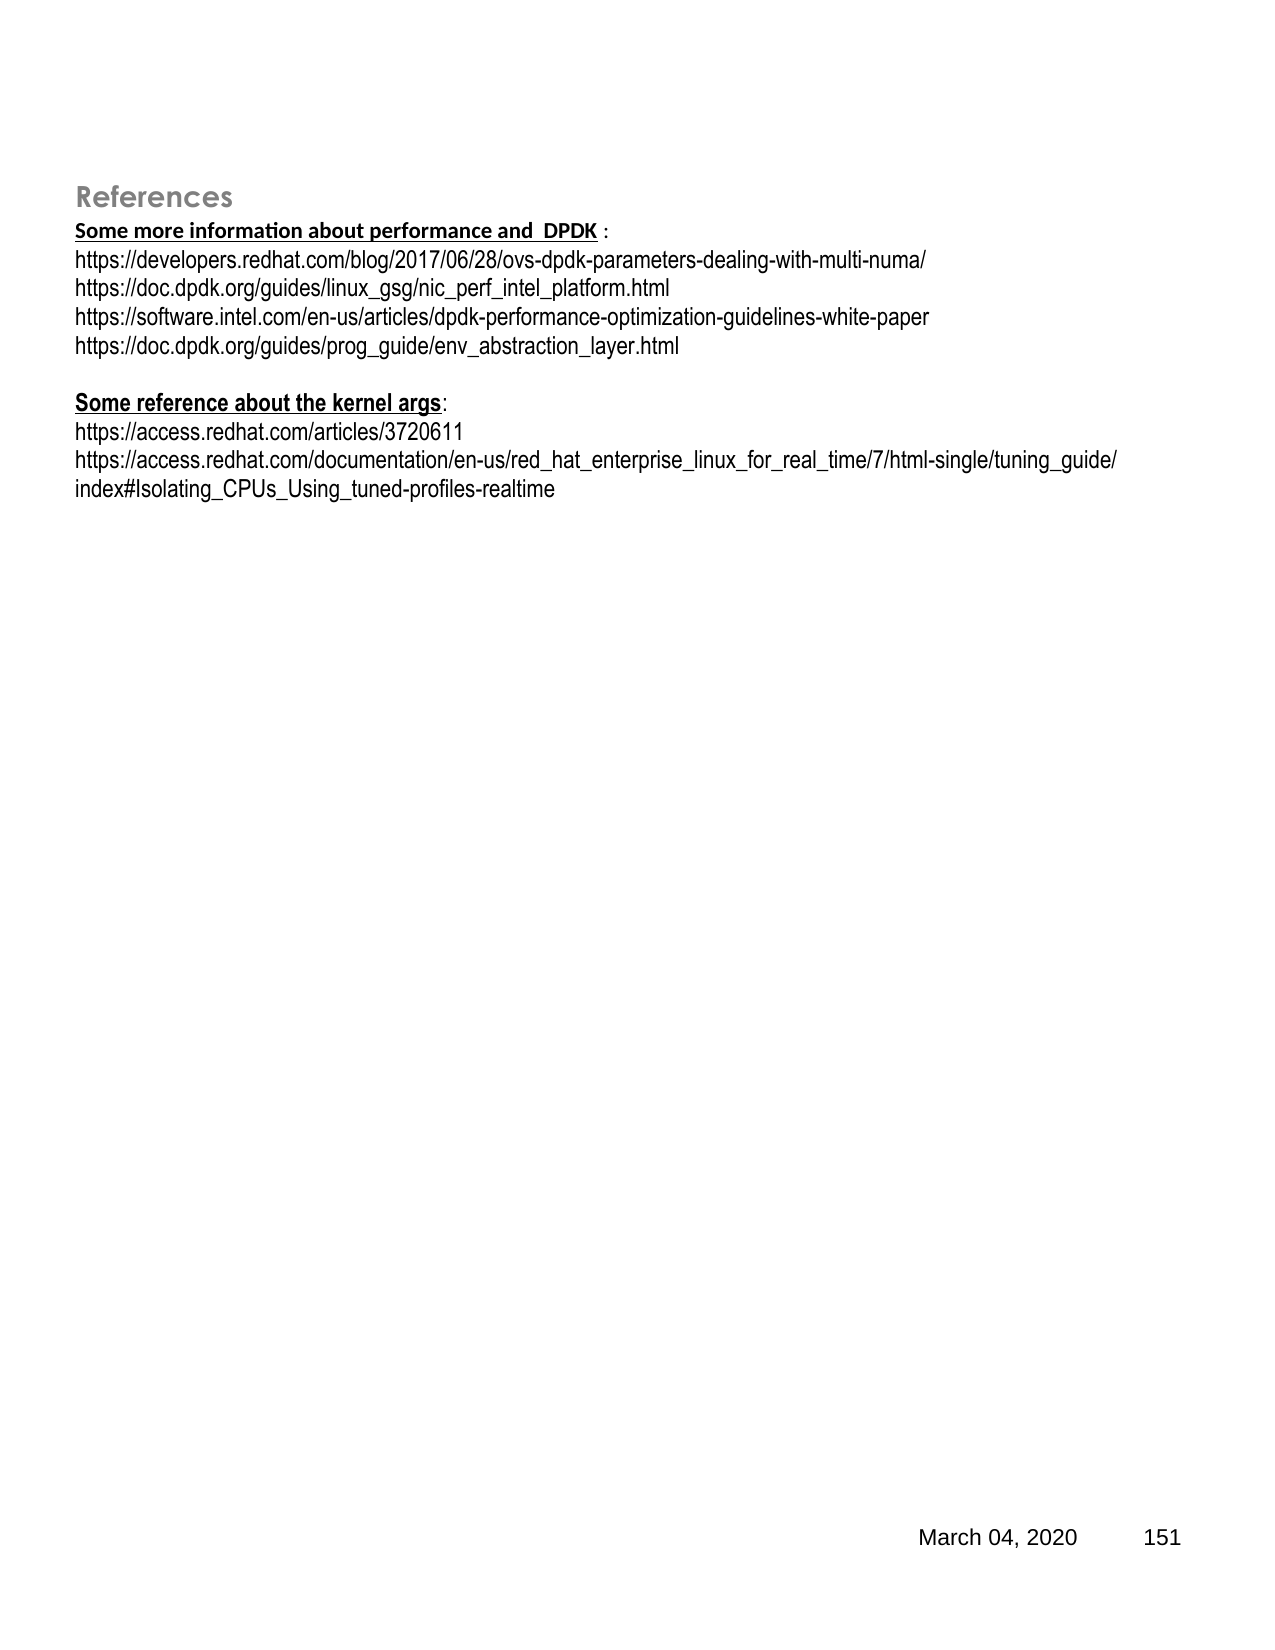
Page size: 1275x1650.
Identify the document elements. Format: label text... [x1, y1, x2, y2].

text Some more information about performance and DPDK : [75, 217, 1181, 245]
text https://developers.redhat.com/blog/2017/06/28/ovs-dpdk-parameters-dealing-with-multi-numa/ [75, 245, 1181, 273]
text https://access.redhat.com/articles/3720611 [75, 417, 1181, 445]
text https://doc.dpdk.org/guides/linux_gsg/nic_perf_intel_platform.html [75, 273, 1181, 302]
text https://software.intel.com/en-us/articles/dpdk-performance-optimization-guidelines-white-paper [75, 302, 1181, 331]
text https://doc.dpdk.org/guides/prog_guide/env_abstraction_layer.html [75, 331, 1181, 359]
subtitle References [75, 175, 1181, 217]
text https://access.redhat.com/documentation/en-us/red_hat_enterprise_linux_for_real_time/7/html-single/tuning_guide/index#Isolating_CPUs_Using_tuned-profiles-realtime [75, 445, 1181, 502]
text Some reference about the kernel args: [75, 388, 1181, 417]
